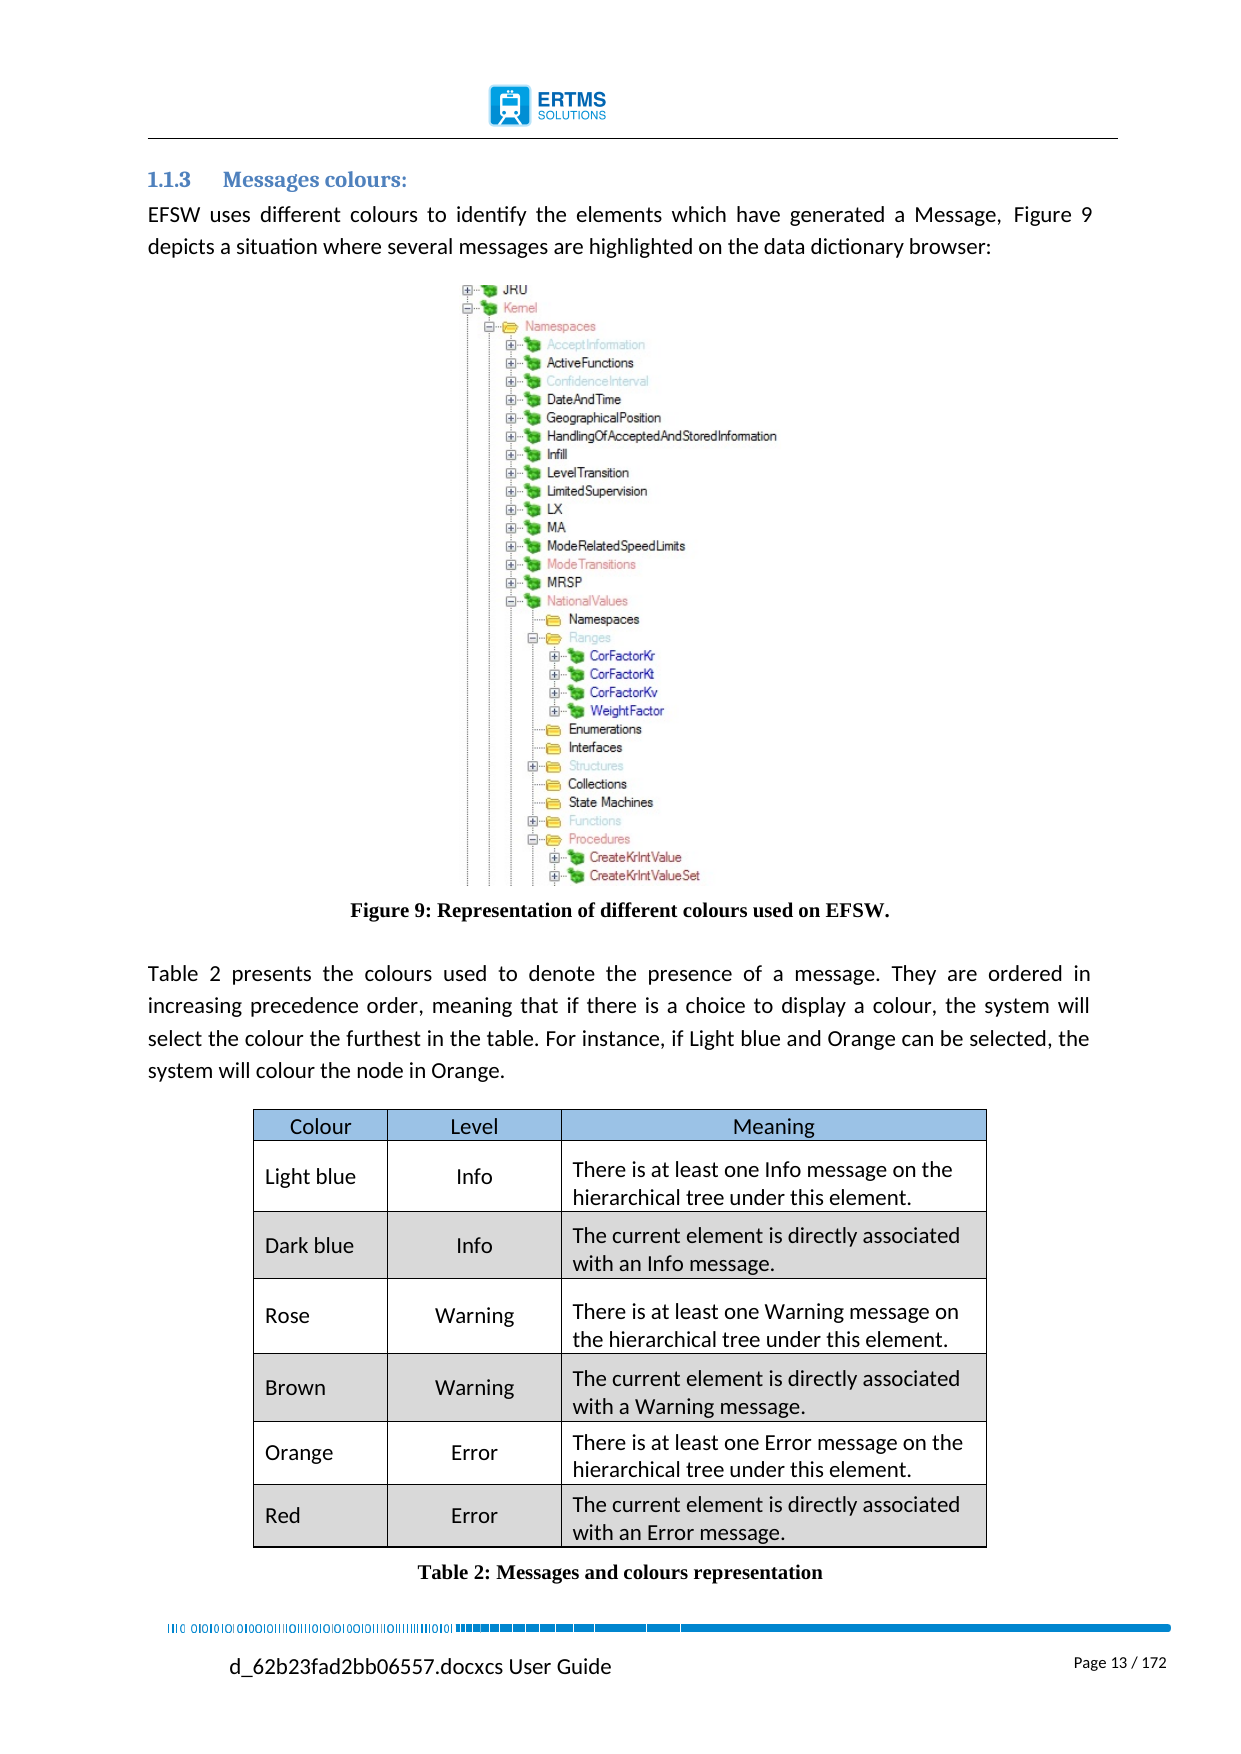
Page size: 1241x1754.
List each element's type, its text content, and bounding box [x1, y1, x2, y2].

text Table 2: Messages and colours representation [148, 1560, 1093, 1584]
text EFSW uses different colours to identify the elements which have generated a Message, Figure 9 depicts a situation where several messages are highlighted on the data dictionary browser: [148, 200, 1093, 260]
table_cell Info [388, 1212, 561, 1278]
table_cell Brown [254, 1354, 387, 1421]
text Figure 9: Representation of different colours used on EFSW. [148, 898, 1093, 922]
table_cell Dark blue [254, 1212, 387, 1278]
table_cell Warning [388, 1354, 561, 1421]
table_header Level [388, 1110, 561, 1140]
table_cell Error [388, 1485, 561, 1546]
picture [459, 285, 782, 886]
table_header Meaning [562, 1110, 986, 1140]
table_cell Warning [388, 1279, 561, 1353]
table_cell The current element is directly associated with an Info message. [562, 1212, 986, 1278]
subtitle Messages colours: [148, 167, 1093, 193]
picture [167, 1624, 1171, 1633]
table_cell Light blue [254, 1141, 387, 1211]
table_cell Red [254, 1485, 387, 1546]
table_cell There is at least one Error message on the hierarchical tree under this element. [562, 1422, 986, 1484]
table_cell The current element is directly associated with an Error message. [562, 1485, 986, 1546]
table_cell Rose [254, 1279, 387, 1353]
table_header Colour [254, 1110, 387, 1140]
table_cell There is at least one Warning message on the hierarchical tree under this element. [562, 1279, 986, 1353]
table_cell Info [388, 1141, 561, 1211]
picture [477, 73, 617, 138]
table_cell There is at least one Info message on the hierarchical tree under this element. [562, 1141, 986, 1211]
table_cell Error [388, 1422, 561, 1484]
table_cell Orange [254, 1422, 387, 1484]
text Table 2 presents the colours used to denote the presence of a message. They are ordered in increasing precedence order, meaning that if there is a choice to display a colour, the system will select the colour the furthest in the table. For instance, if Light blue and Orange can be selected, the system will colour the node in Orange. [148, 959, 1093, 1084]
table_cell The current element is directly associated with a Warning message. [562, 1354, 986, 1421]
